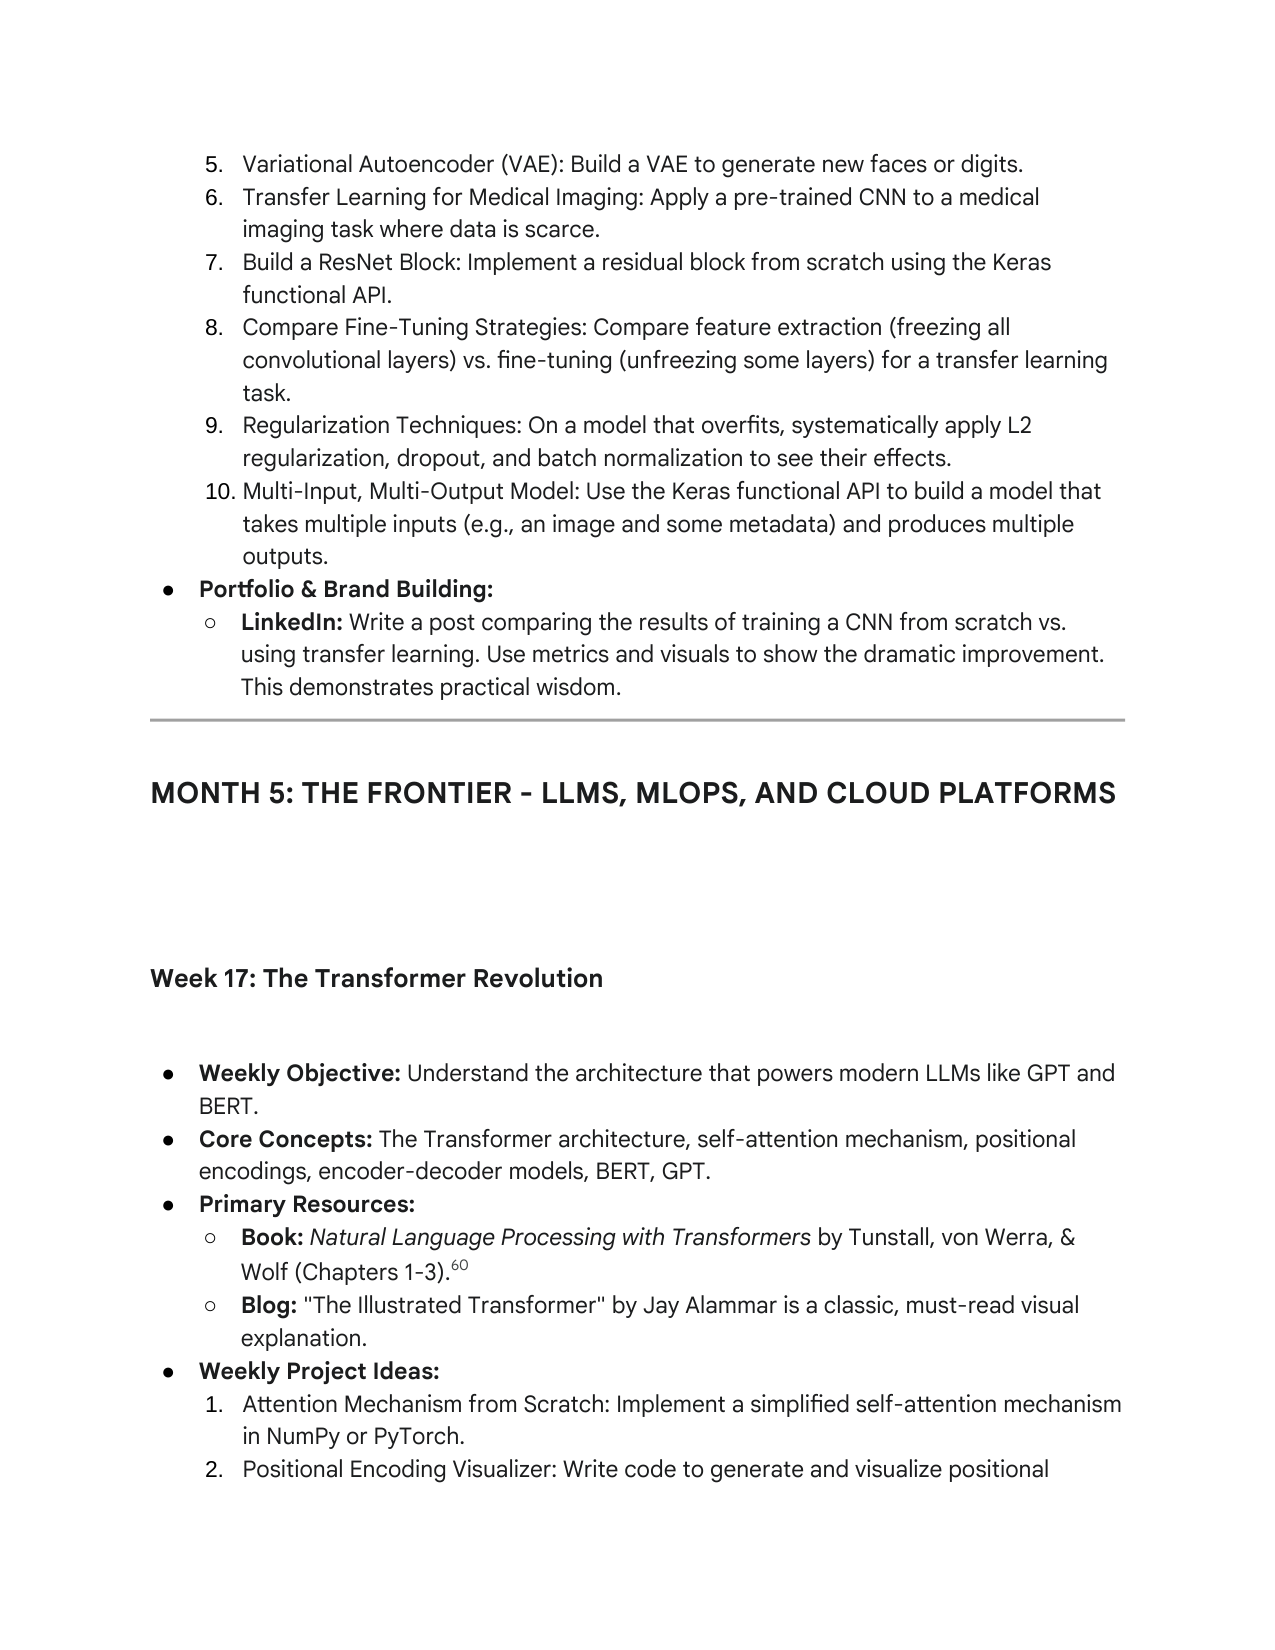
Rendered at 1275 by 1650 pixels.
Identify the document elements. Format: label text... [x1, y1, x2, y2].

list Variational Autoencoder (VAE): Build a VAE to generate new faces or digits. [205, 150, 1125, 179]
list Primary Resources: [161, 1190, 1125, 1219]
list Multi-Input, Multi-Output Model: Use the Keras functional API to build a model that takes multiple inputs (e.g., an image and some metadata) and produces multiple outputs. [205, 477, 1125, 571]
list Weekly Project Ideas: [161, 1357, 1125, 1386]
subtitle Week 17: The Transformer Revolution [150, 963, 1125, 994]
list Build a ResNet Block: Implement a residual block from scratch using the Keras functional API. [205, 248, 1125, 309]
list Compare Fine-Tuning Strategies: Compare feature extraction (freezing all convolutional layers) vs. fine-tuning (unfreezing some layers) for a transfer learning task. [205, 313, 1125, 408]
list Regularization Techniques: On a model that overfits, systematically apply L2 regularization, dropout, and batch normalization to see their effects. [205, 412, 1125, 473]
subtitle MONTH 5: THE FRONTIER - LLMS, MLOPS, AND CLOUD PLATFORMS [150, 775, 1125, 812]
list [205, 1455, 1125, 1484]
list Book: Natural Language Processing with Transformers by Tunstall, von Werra, & Wolf (Chapters 1-3).60 [203, 1223, 1125, 1287]
list Blog: "The Illustrated Transformer" by Jay Alammar is a classic, must-read visual explanation. [203, 1292, 1125, 1353]
list Weekly Objective: Understand the architecture that powers modern LLMs like GPT and BERT. [161, 1059, 1125, 1121]
list LinkedIn: Write a post comparing the results of training a CNN from scratch vs. using transfer learning. Use metrics and visuals to show the dramatic improvement. This demonstrates practical wisdom. [203, 608, 1125, 702]
list Portfolio & Brand Building: [161, 575, 1125, 604]
list Transfer Learning for Medical Imaging: Apply a pre-trained CNN to a medical imaging task where data is scarce. [205, 183, 1125, 244]
list Attention Mechanism from Scratch: Implement a simplified self-attention mechanism in NumPy or PyTorch. [205, 1390, 1125, 1451]
list Core Concepts: The Transformer architecture, self-attention mechanism, positional encodings, encoder-decoder models, BERT, GPT. [161, 1125, 1125, 1186]
